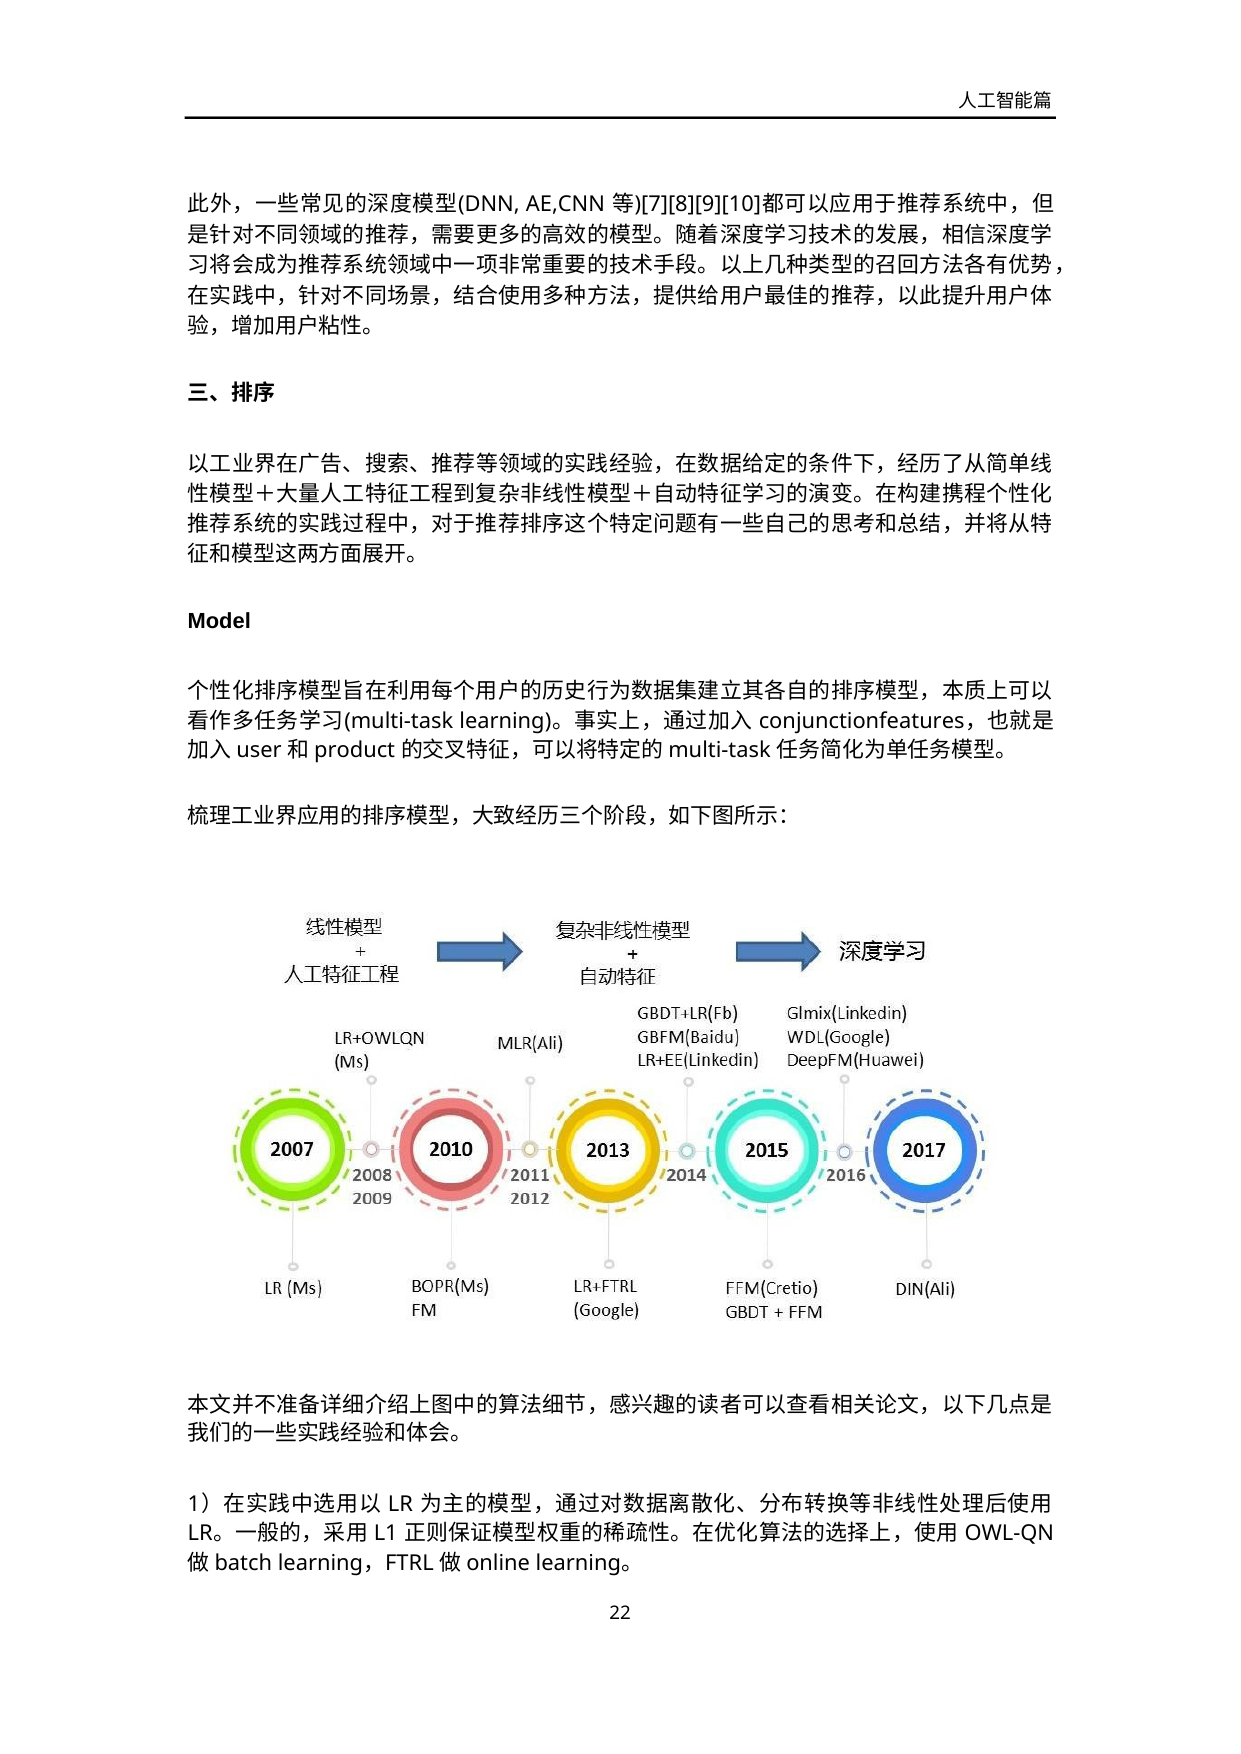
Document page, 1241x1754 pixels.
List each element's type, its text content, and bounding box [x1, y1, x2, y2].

text 22 [150, 1603, 1089, 1623]
text 梳理工业界应用的排序模型，大致经历三个阶段，如下图所示： [187, 806, 1090, 828]
text 1）在实践中选用以 LR 为主的模型，通过对数据离散化、分布转换等非线性处理后使用 LR。一般的，采用 L1 正则保证模型权重的稀疏性。在优化算法的选择上，使用 OWL-QN 做 batch learning，FTRL 做 online learning。 [187, 1488, 1054, 1576]
picture [187, 868, 1053, 1351]
text 人工智能篇 [958, 92, 1089, 111]
text 三、排序 [187, 380, 1090, 405]
text 此外，一些常见的深度模型(DNN, AE,CNN 等)[7][8][9][10]都可以应用于推荐系统中，但是针对不同领域的推荐，需要更多的高效的模型。随着深度学习技术的发展，相信深度学习将会成为推荐系统领域中一项非常重要的技术手段。以上几种类型的召回方法各有优势，在实践中，针对不同场景，结合使用多种方法，提供给用户最佳的推荐，以此提升用户体验，增加用户粘性。 [187, 187, 1054, 340]
text 本文并不准备详细介绍上图中的算法细节，感兴趣的读者可以查看相关论文，以下几点是我们的一些实践经验和体会。 [187, 1391, 1054, 1446]
text 个性化排序模型旨在利用每个用户的历史行为数据集建立其各自的排序模型，本质上可以看作多任务学习(multi-task learning)。事实上，通过加入 conjunctionfeatures，也就是加入 user 和 product 的交叉特征，可以将特定的 multi-task 任务简化为单任务模型。 [187, 675, 1054, 763]
text Model [187, 608, 1090, 633]
text 以工业界在广告、搜索、推荐等领域的实践经验，在数据给定的条件下，经历了从简单线性模型＋大量人工特征工程到复杂非线性模型＋自动特征学习的演变。在构建携程个性化推荐系统的实践过程中，对于推荐排序这个特定问题有一些自己的思考和总结，并将从特征和模型这两方面展开。 [187, 447, 1054, 568]
